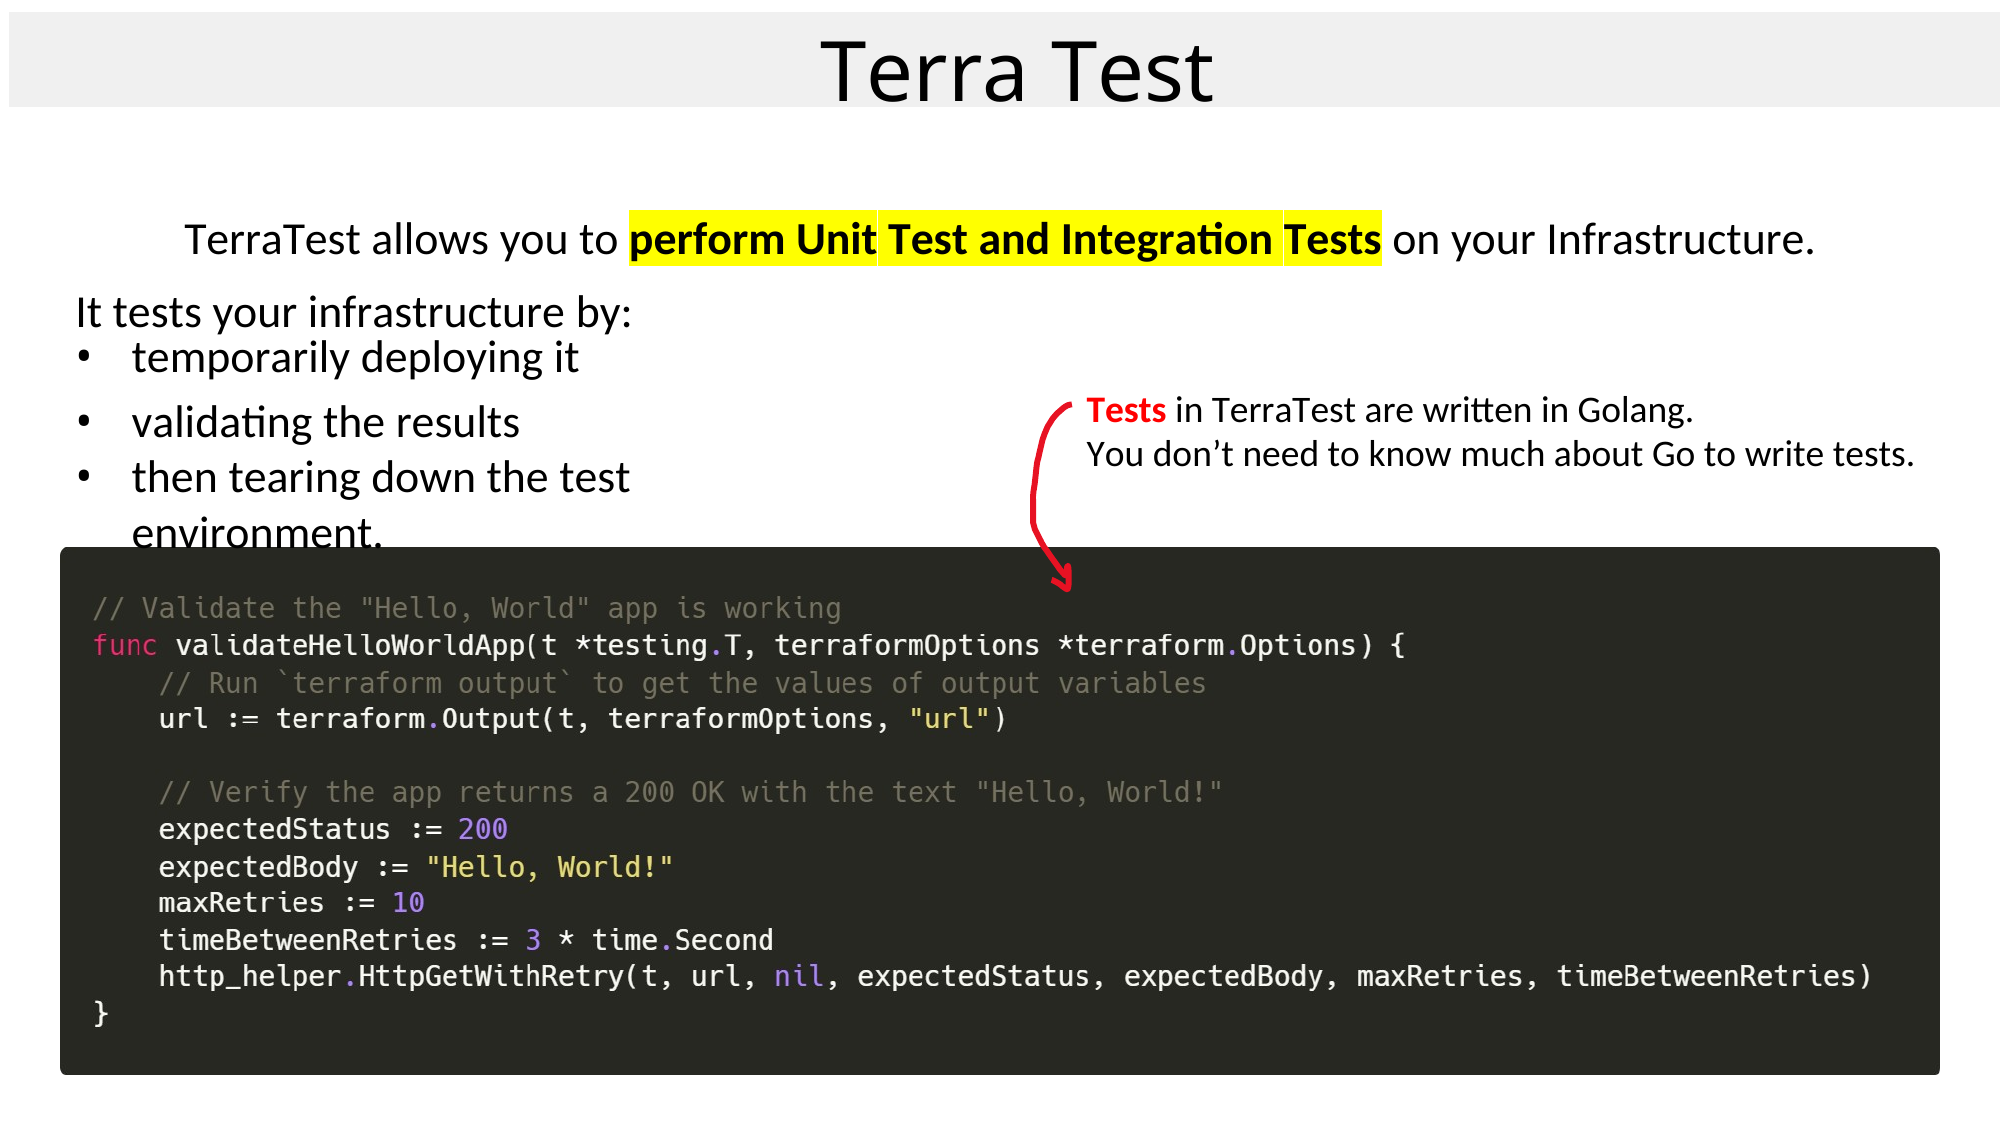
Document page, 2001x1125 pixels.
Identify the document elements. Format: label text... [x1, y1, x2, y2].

text TerraTest allows you to perform Unit Test and Integration Tests on your Infrastructure. [1382, 210, 2000, 266]
list temporarily deploying it [75, 338, 2000, 382]
text You don’t need to know much about Go to write tests. [1086, 430, 2000, 476]
text Tests in TerraTest are written in Golang. [1086, 393, 2000, 430]
text TerraTest allows you to perform Unit Test and Integration Tests on your Infrastructure. [184, 210, 629, 266]
text It tests your infrastructure by: [75, 283, 2000, 338]
picture [60, 547, 1940, 1075]
list then tearing down the test environment. [75, 448, 894, 559]
list validating the results [75, 393, 894, 448]
